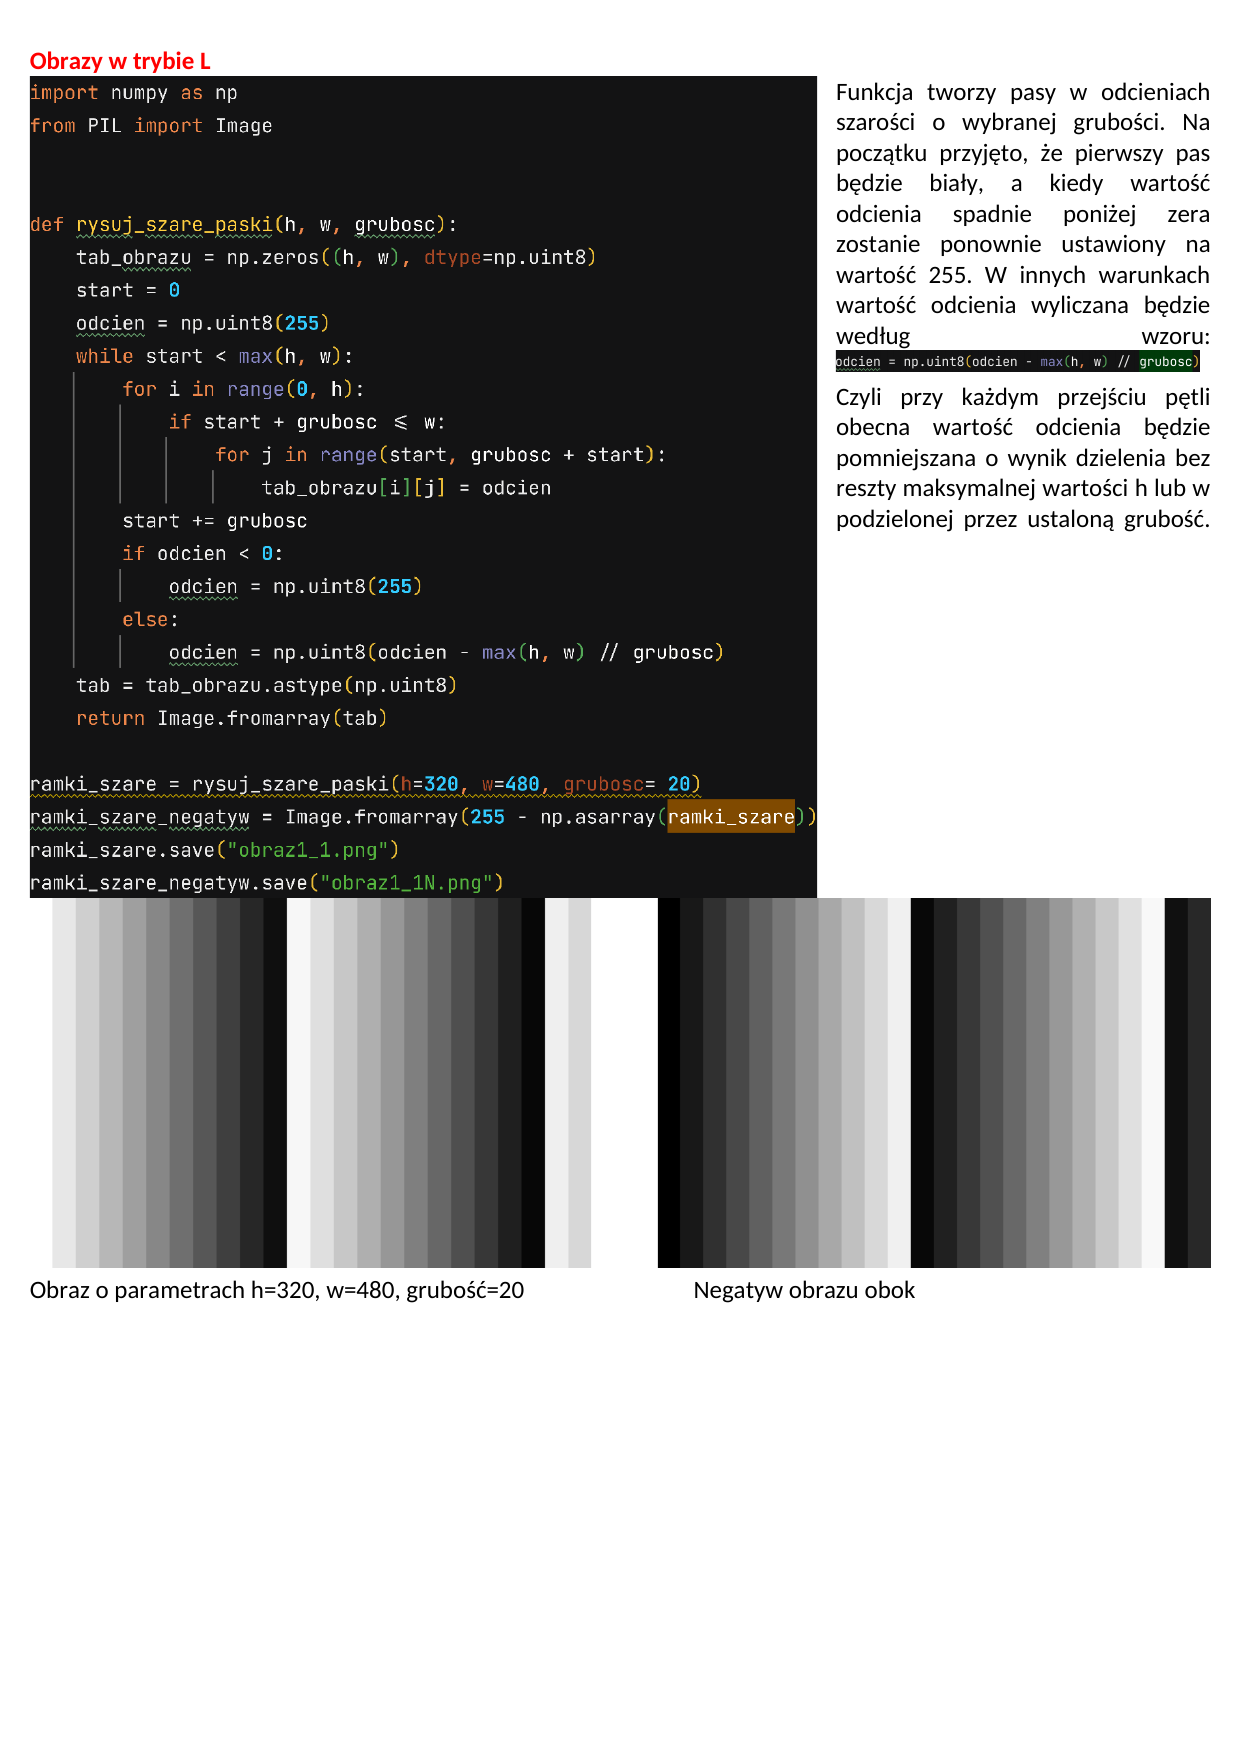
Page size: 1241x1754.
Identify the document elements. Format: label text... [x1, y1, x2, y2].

text Obrazy w trybie L [29, 45, 1211, 76]
text Czyli przy każdym przejściu pętli obecna wartość odcienia będzie pomniejszana o wynik dzielenia bez reszty maksymalnej wartości h lub w podzielonej przez ustaloną grubość. Obraz o parametrach h=320, w=480, grubość=20 Negatyw obrazu obok [818, 381, 1211, 898]
picture [835, 350, 1200, 372]
text Czyli przy każdym przejściu pętli obecna wartość odcienia będzie pomniejszana o wynik dzielenia bez reszty maksymalnej wartości h lub w podzielonej przez ustaloną grubość. Obraz o parametrach h=320, w=480, grubość=20 Negatyw obrazu obok [29, 898, 1211, 1304]
picture [29, 76, 1211, 1268]
text Funkcja tworzy pasy w odcieniach szarości o wybranej grubości. Na początku przyjęto, że pierwszy pas będzie biały, a kiedy wartość odcienia spadnie poniżej zera zostanie ponownie ustawiony na wartość 255. W innych warunkach wartość odcienia wyliczana będzie według wzoru: [818, 76, 1211, 381]
